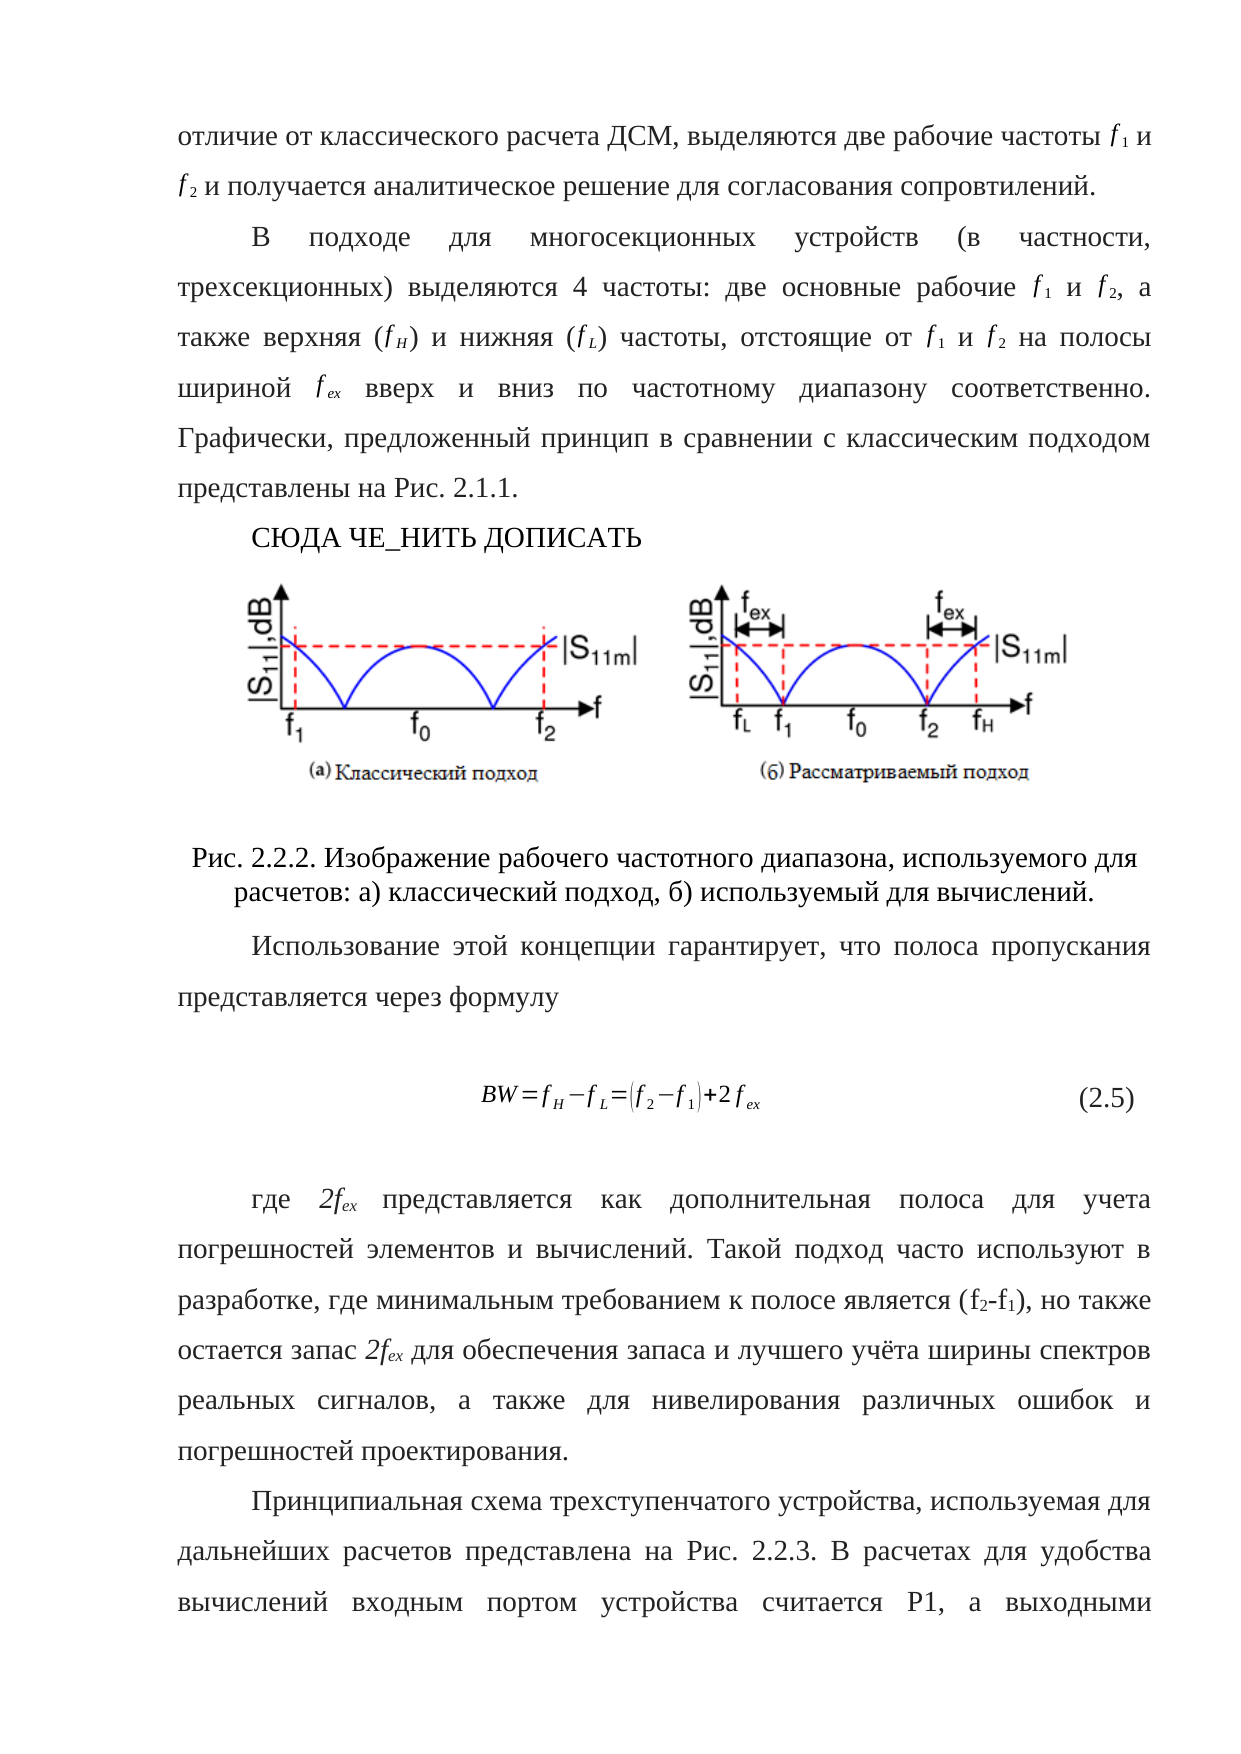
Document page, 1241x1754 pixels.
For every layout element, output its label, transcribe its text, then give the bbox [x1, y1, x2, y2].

text СЮДА ЧЕ_НИТЬ ДОПИСАТЬ [177, 521, 1152, 554]
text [177, 1483, 1152, 1617]
table_header (2.5) [1063, 1080, 1151, 1131]
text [177, 118, 1152, 202]
table_header [177, 1080, 1063, 1131]
picture [227, 571, 1102, 824]
text В подходе для многосекционных устройств (в частности, трехсекционных) выделяются 4 частоты: две основные рабочие и , а также верхняя () и нижняя () частоты, отстоящие от и на полосы шириной вверх и вниз по частотному диапазону соответственно. Графически, предложенный принцип в сравнении с классическим подходом представлены на Рис. 2.1.1. [177, 219, 1152, 504]
text где 2fex представляется как дополнительная полоса для учета погрешностей элементов и вычислений. Такой подход часто используют в разработке, где минимальным требованием к полосе является (f2-f1), но также остается запас 2fex для обеспечения запаса и лучшего учёта ширины спектров реальных сигналов, а также для нивелирования различных ошибок и погрешностей проектирования. [177, 1181, 1152, 1466]
text Использование этой концепции гарантирует, что полоса пропускания представляется через формулу [177, 928, 1152, 1012]
